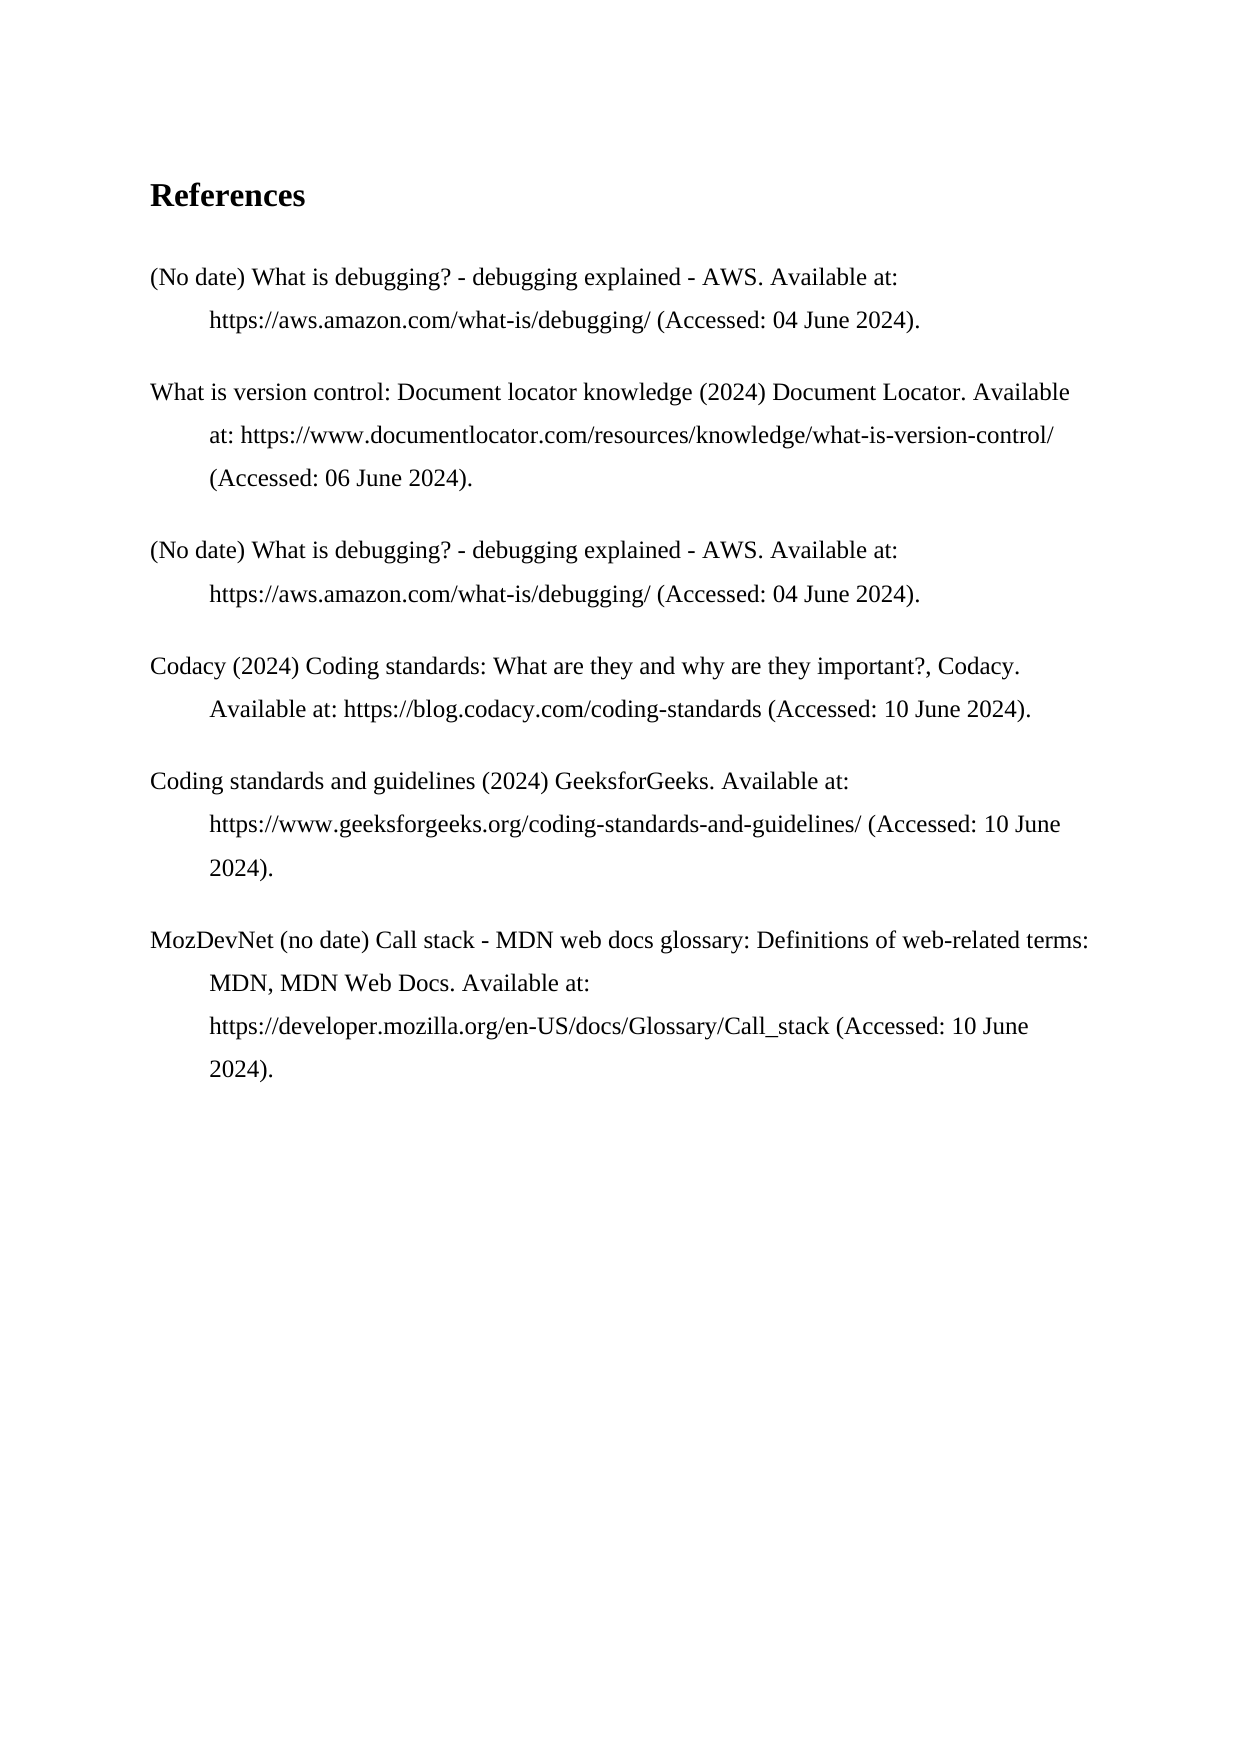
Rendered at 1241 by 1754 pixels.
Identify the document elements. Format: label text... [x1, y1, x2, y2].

text MozDevNet (no date) Call stack - MDN web docs glossary: Definitions of web-related terms: MDN, MDN Web Docs. Available at: https://developer.mozilla.org/en-US/docs/Glossary/Call_stack (Accessed: 10 June 2024). [150, 925, 1090, 1083]
text (No date) What is debugging? - debugging explained - AWS. Available at: https://aws.amazon.com/what-is/debugging/ (Accessed: 04 June 2024). [150, 536, 1090, 607]
subtitle References [150, 175, 1090, 213]
text Codacy (2024) Coding standards: What are they and why are they important?, Codacy. Available at: https://blog.codacy.com/coding-standards (Accessed: 10 June 2024). [150, 651, 1090, 723]
text What is version control: Document locator knowledge (2024) Document Locator. Available at: https://www.documentlocator.com/resources/knowledge/what-is-version-control/ (Accessed: 06 June 2024). [150, 377, 1090, 492]
text (No date) What is debugging? - debugging explained - AWS. Available at: https://aws.amazon.com/what-is/debugging/ (Accessed: 04 June 2024). [150, 262, 1090, 333]
text Coding standards and guidelines (2024) GeeksforGeeks. Available at: https://www.geeksforgeeks.org/coding-standards-and-guidelines/ (Accessed: 10 June 2024). [150, 766, 1090, 881]
